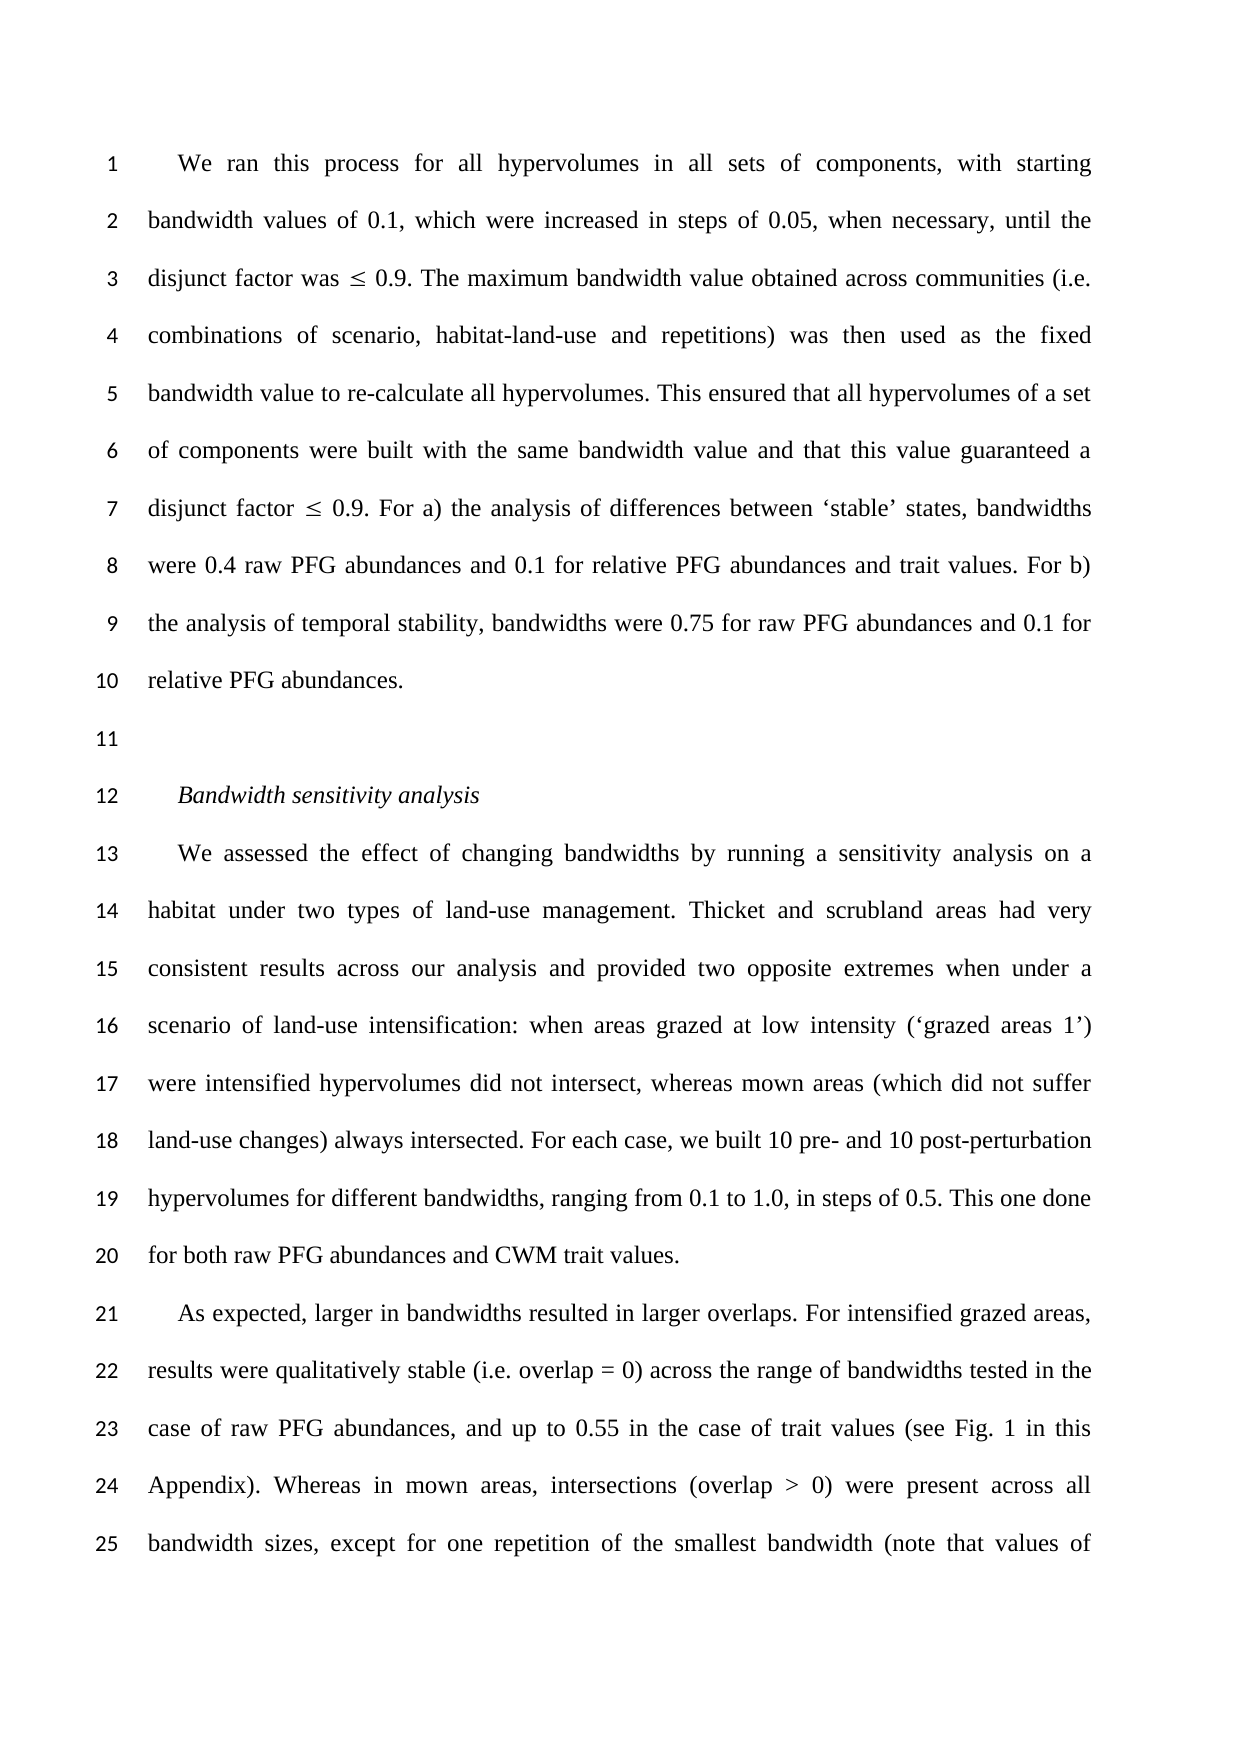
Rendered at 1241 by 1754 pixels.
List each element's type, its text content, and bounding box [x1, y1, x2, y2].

text We assessed the effect of changing bandwidths by running a sensitivity analysis on a habitat under two types of land-use management. Thicket and scrubland areas had very consistent results across our analysis and provided two opposite extremes when under a scenario of land-use intensification: when areas grazed at low intensity (‘grazed areas 1’) were intensified hypervolumes did not intersect, whereas mown areas (which did not suffer land-use changes) always intersected. For each case, we built 10 pre- and 10 post-perturbation hypervolumes for different bandwidths, ranging from 0.1 to 1.0, in steps of 0.5. This one done for both raw PFG abundances and CWM trait values. [148, 838, 1093, 1269]
text Bandwidth sensitivity analysis [148, 780, 1093, 809]
text We ran this process for all hypervolumes in all sets of components, with starting bandwidth values of 0.1, which were increased in steps of 0.05, when necessary, until the disjunct factor was 0.9. The maximum bandwidth value obtained across communities (i.e. combinations of scenario, habitat-land-use and repetitions) was then used as the fixed bandwidth value to re-calculate all hypervolumes. This ensured that all hypervolumes of a set of components were built with the same bandwidth value and that this value guaranteed a disjunct factor 0.9. For a) the analysis of differences between ‘stable’ states, bandwidths were 0.4 raw PFG abundances and 0.1 for relative PFG abundances and trait values. For b) the analysis of temporal stability, bandwidths were 0.75 for raw PFG abundances and 0.1 for relative PFG abundances. [148, 148, 1093, 694]
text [148, 1298, 1093, 1556]
